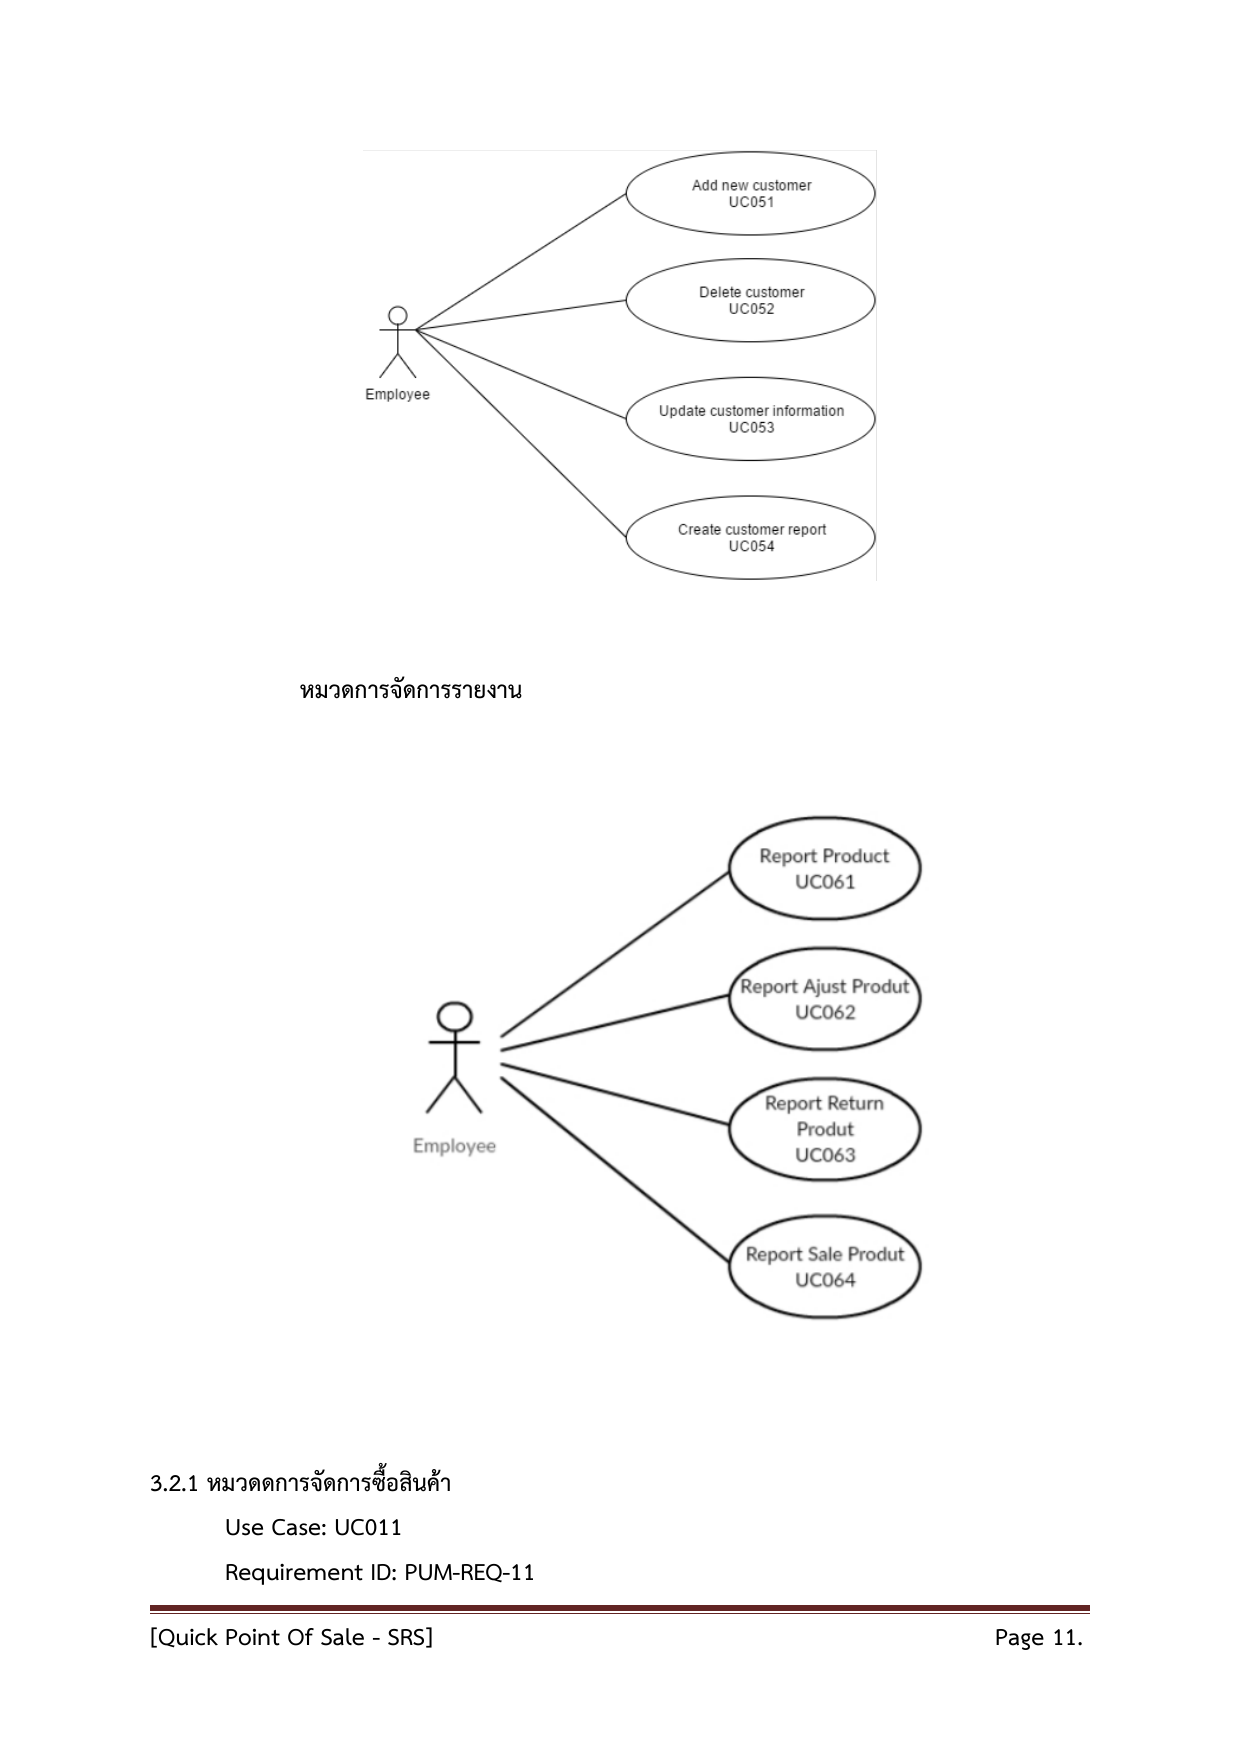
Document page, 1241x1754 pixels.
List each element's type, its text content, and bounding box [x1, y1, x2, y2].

text หมวดการจัดการรายงาน [225, 669, 1090, 713]
text Requirement ID: PUM-REQ-11 [150, 1551, 1090, 1595]
text 3.2.1 หมวดดการจัดการซื้อสินค้า [150, 1462, 1090, 1506]
picture [392, 802, 961, 1329]
text Use Case: UC011 [150, 1506, 1090, 1551]
picture [363, 150, 878, 581]
